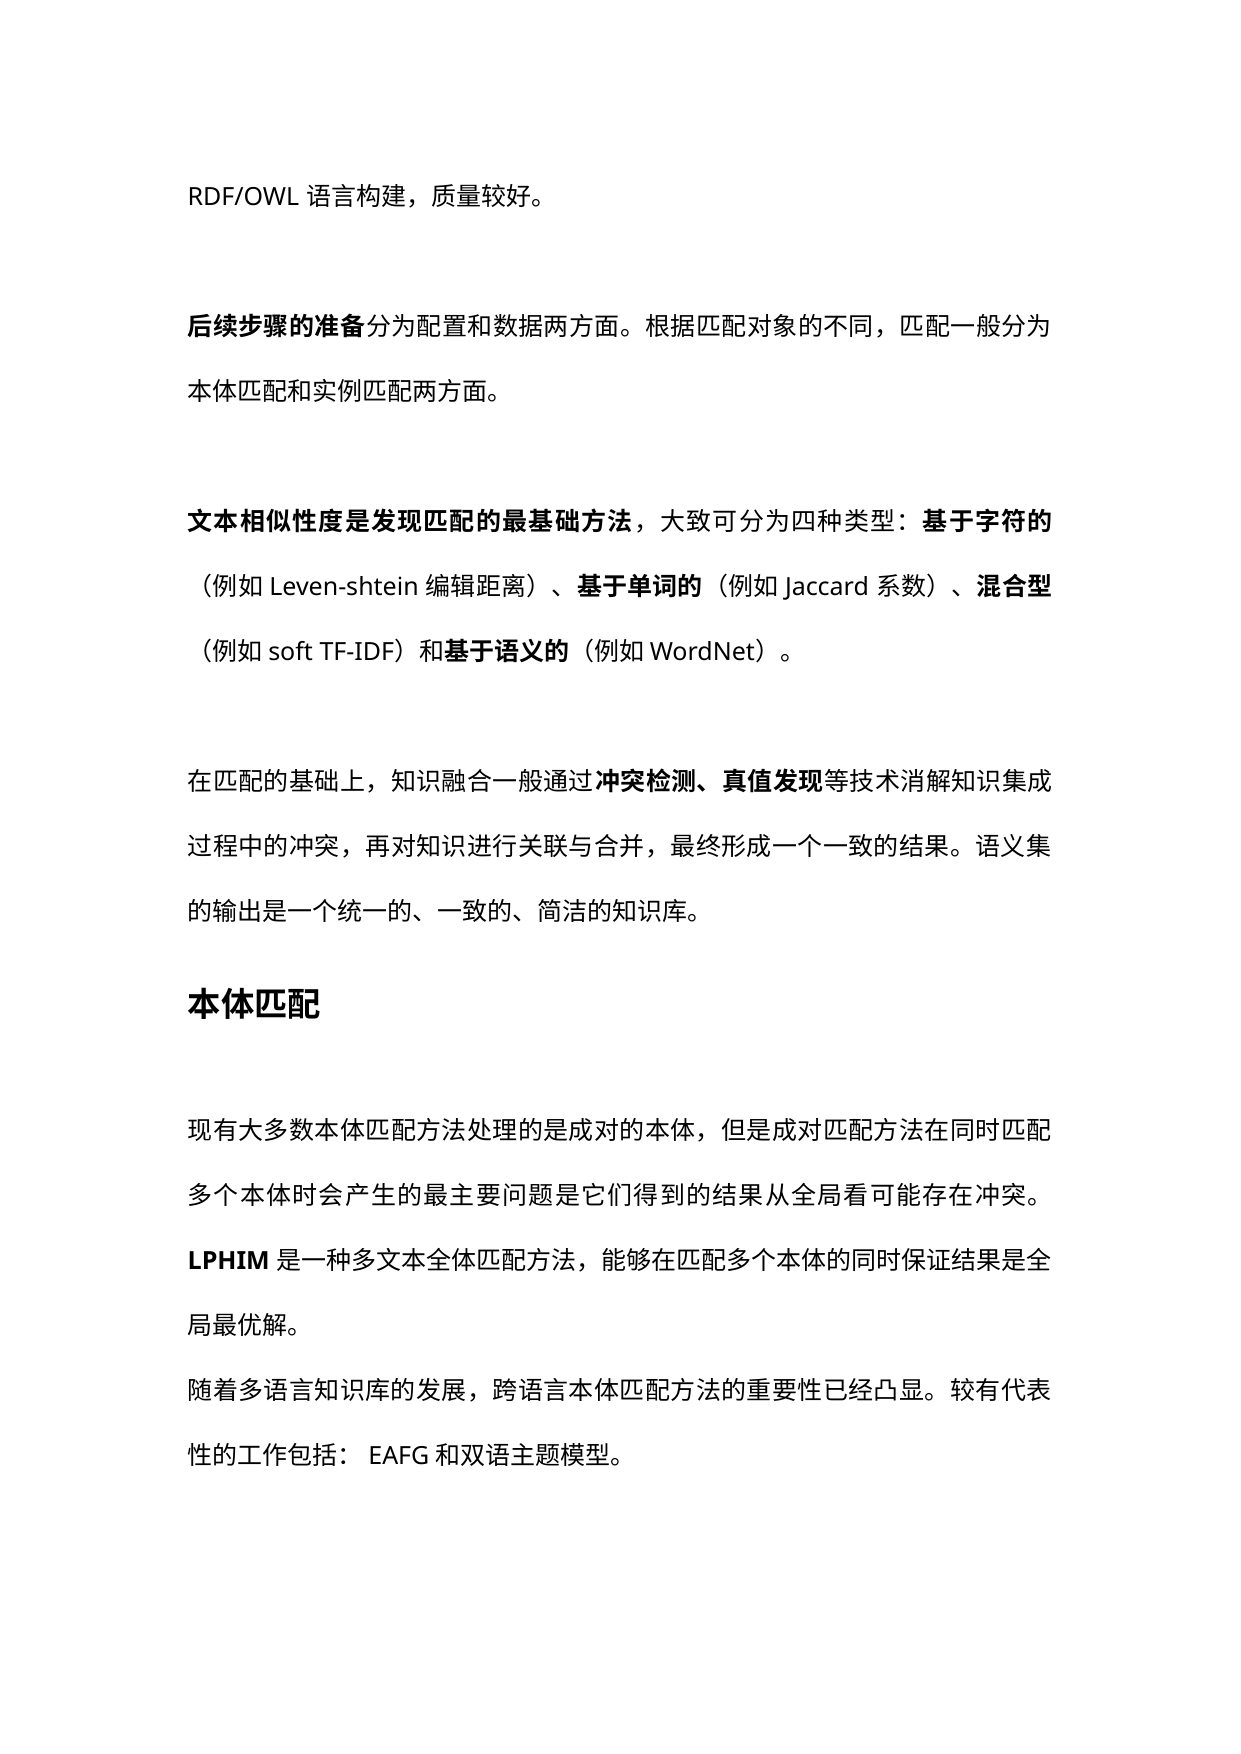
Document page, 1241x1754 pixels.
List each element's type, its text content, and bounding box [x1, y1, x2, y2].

subtitle 本体匹配 [187, 969, 1053, 1034]
text 后续步骤的准备分为配置和数据两方面。根据匹配对象的不同，匹配一般分为本体匹配和实例匹配两方面。 [187, 292, 1053, 422]
text 随着多语言知识库的发展，跨语言本体匹配方法的重要性已经凸显。较有代表性的工作包括： EAFG 和双语主题模型。 [187, 1356, 1053, 1486]
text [187, 162, 1053, 227]
text 现有大多数本体匹配方法处理的是成对的本体，但是成对匹配方法在同时匹配多个本体时会产生的最主要问题是它们得到的结果从全局看可能存在冲突。 LPHIM 是一种多文本全体匹配方法，能够在匹配多个本体的同时保证结果是全局最优解。 [187, 1096, 1053, 1356]
text 文本相似性度是发现匹配的最基础方法，大致可分为四种类型：基于字符的（例如 Leven-shtein 编辑距离）、基于单词的（例如 Jaccard 系数）、混合型（例如 soft TF-IDF）和基于语义的（例如 WordNet）。 [187, 487, 1053, 682]
text 在匹配的基础上，知识融合一般通过冲突检测、真值发现等技术消解知识集成过程中的冲突，再对知识进行关联与合并，最终形成一个一致的结果。语义集的输出是一个统一的、一致的、简洁的知识库。 [187, 747, 1053, 942]
